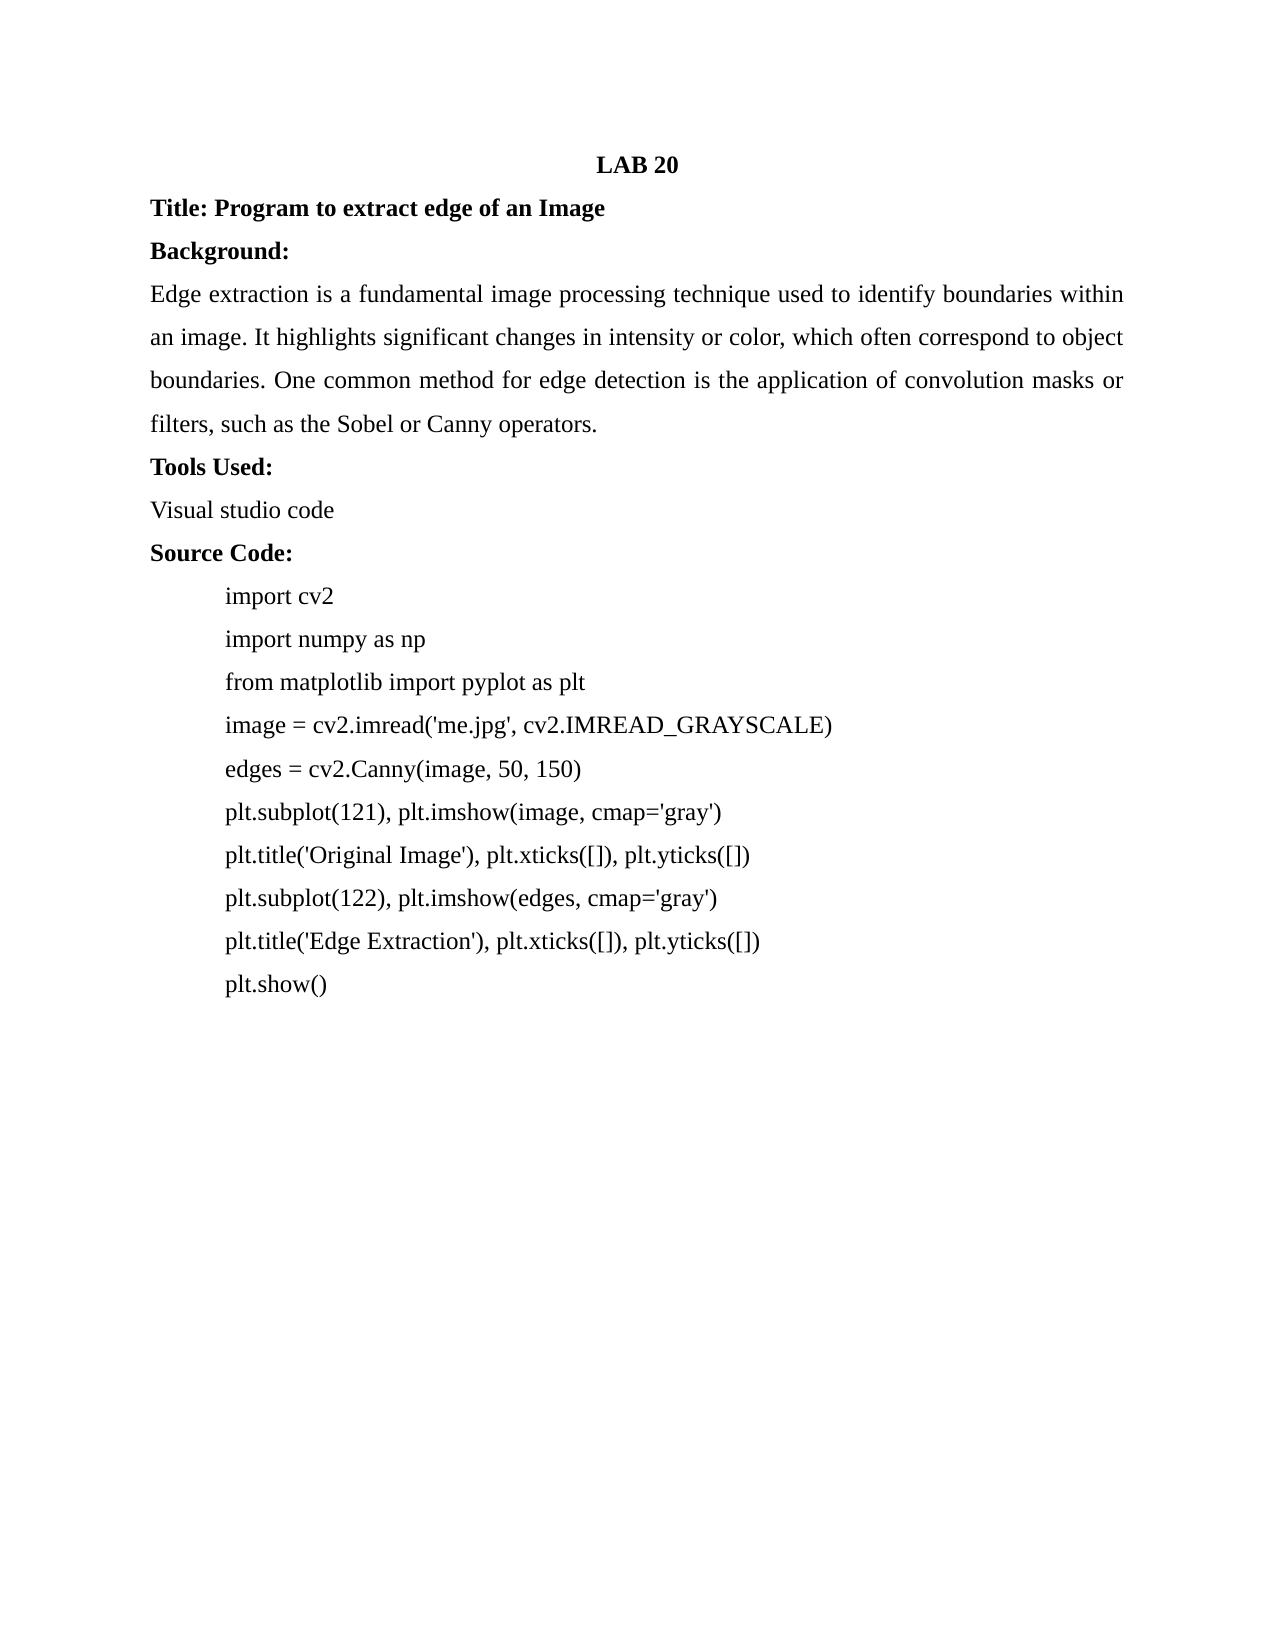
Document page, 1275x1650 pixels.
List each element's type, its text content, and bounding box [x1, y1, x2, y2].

text Visual studio code [150, 495, 1125, 524]
text plt.subplot(122), plt.imshow(edges, cmap='gray') [225, 883, 1125, 912]
text edges = cv2.Canny(image, 50, 150) [225, 754, 1125, 782]
text import numpy as np [225, 624, 1125, 653]
text plt.show() [225, 969, 1125, 998]
text image = cv2.imread('me.jpg', cv2.IMREAD_GRAYSCALE) [225, 711, 1125, 739]
text LAB 20 [150, 150, 1125, 179]
text Tools Used: [150, 452, 1125, 481]
text Background: [150, 236, 1125, 265]
text plt.title('Original Image'), plt.xticks([]), plt.yticks([]) [225, 840, 1125, 869]
text import cv2 [225, 581, 1125, 610]
text Title: Program to extract edge of an Image [150, 193, 1125, 222]
text plt.title('Edge Extraction'), plt.xticks([]), plt.yticks([]) [225, 926, 1125, 955]
text plt.subplot(121), plt.imshow(image, cmap='gray') [225, 797, 1125, 826]
text Source Code: [150, 538, 1125, 567]
text Edge extraction is a fundamental image processing technique used to identify boundaries within an image. It highlights significant changes in intensity or color, which often correspond to object boundaries. One common method for edge detection is the application of convolution masks or filters, such as the Sobel or Canny operators. [150, 279, 1125, 437]
text from matplotlib import pyplot as plt [225, 667, 1125, 696]
